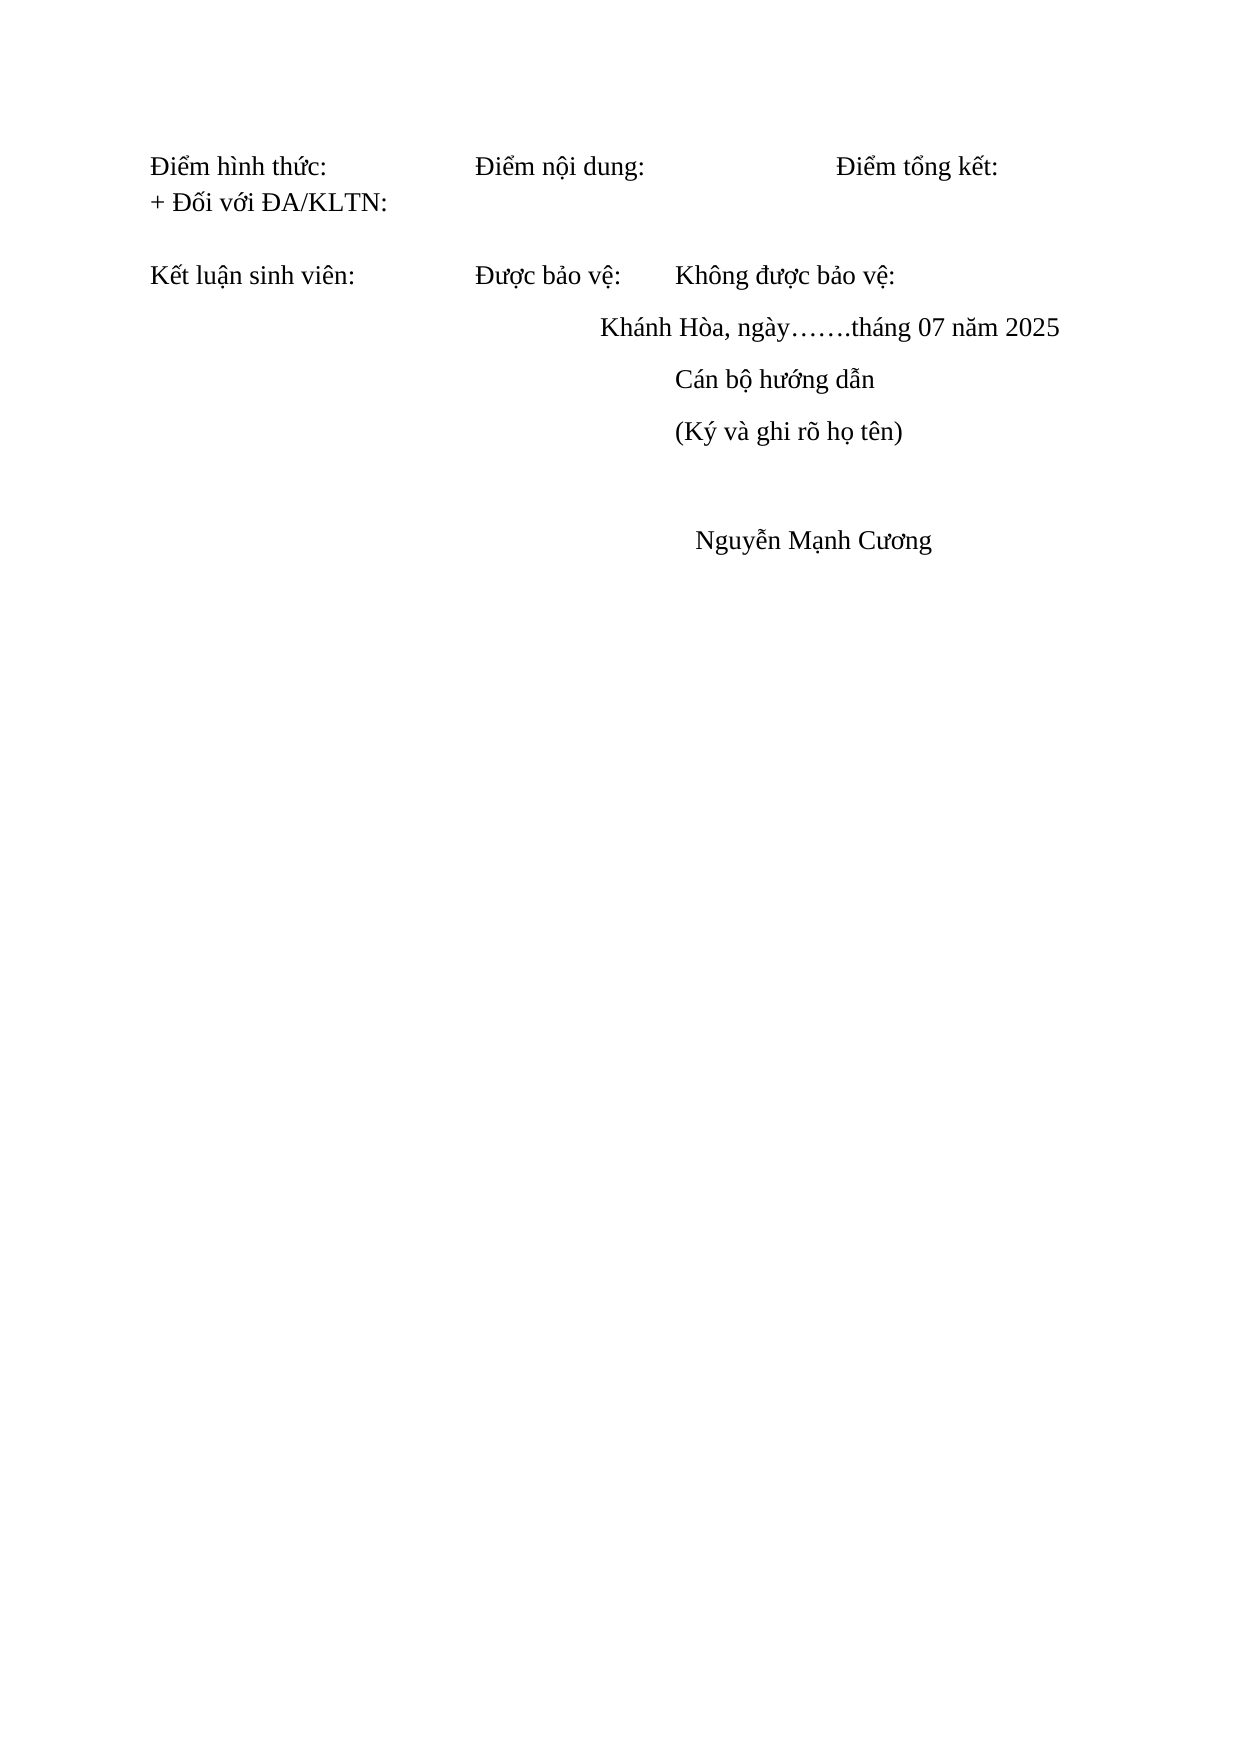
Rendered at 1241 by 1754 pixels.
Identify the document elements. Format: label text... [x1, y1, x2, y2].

text Điểm hình thức: Điểm nội dung: Điểm tổng kết: [150, 150, 1090, 181]
text Nguyễn Mạnh Cương [675, 524, 1090, 555]
text Khánh Hòa, ngày…….tháng 07 năm 2025 [150, 311, 1090, 342]
text (Ký và ghi rõ họ tên) [600, 415, 1090, 446]
text Cán bộ hướng dẫn [150, 363, 1090, 394]
text Kết luận sinh viên: Được bảo vệ: Không được bảo vệ: [150, 259, 1090, 290]
text + Đối với ĐA/KLTN: [150, 186, 1090, 217]
